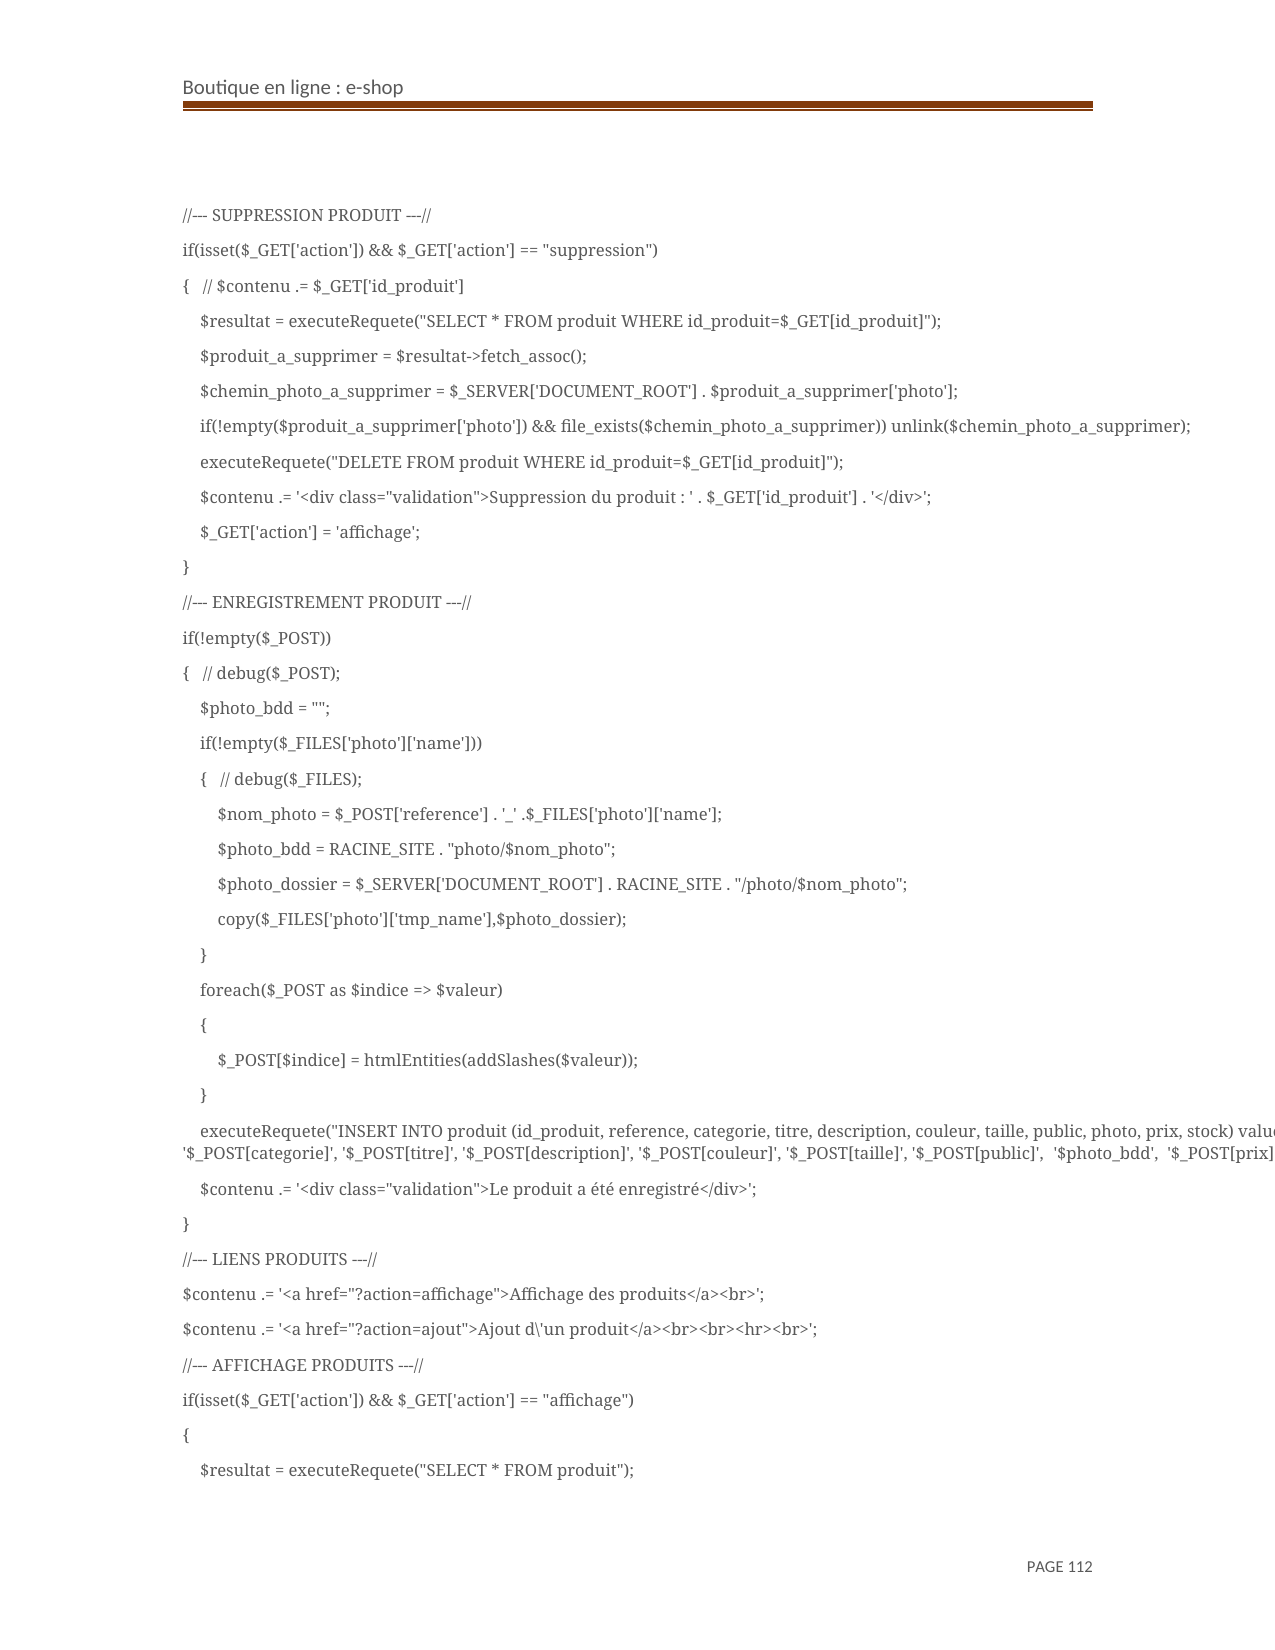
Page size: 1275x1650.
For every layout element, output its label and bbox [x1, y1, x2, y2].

table_header [183, 191, 1275, 1494]
